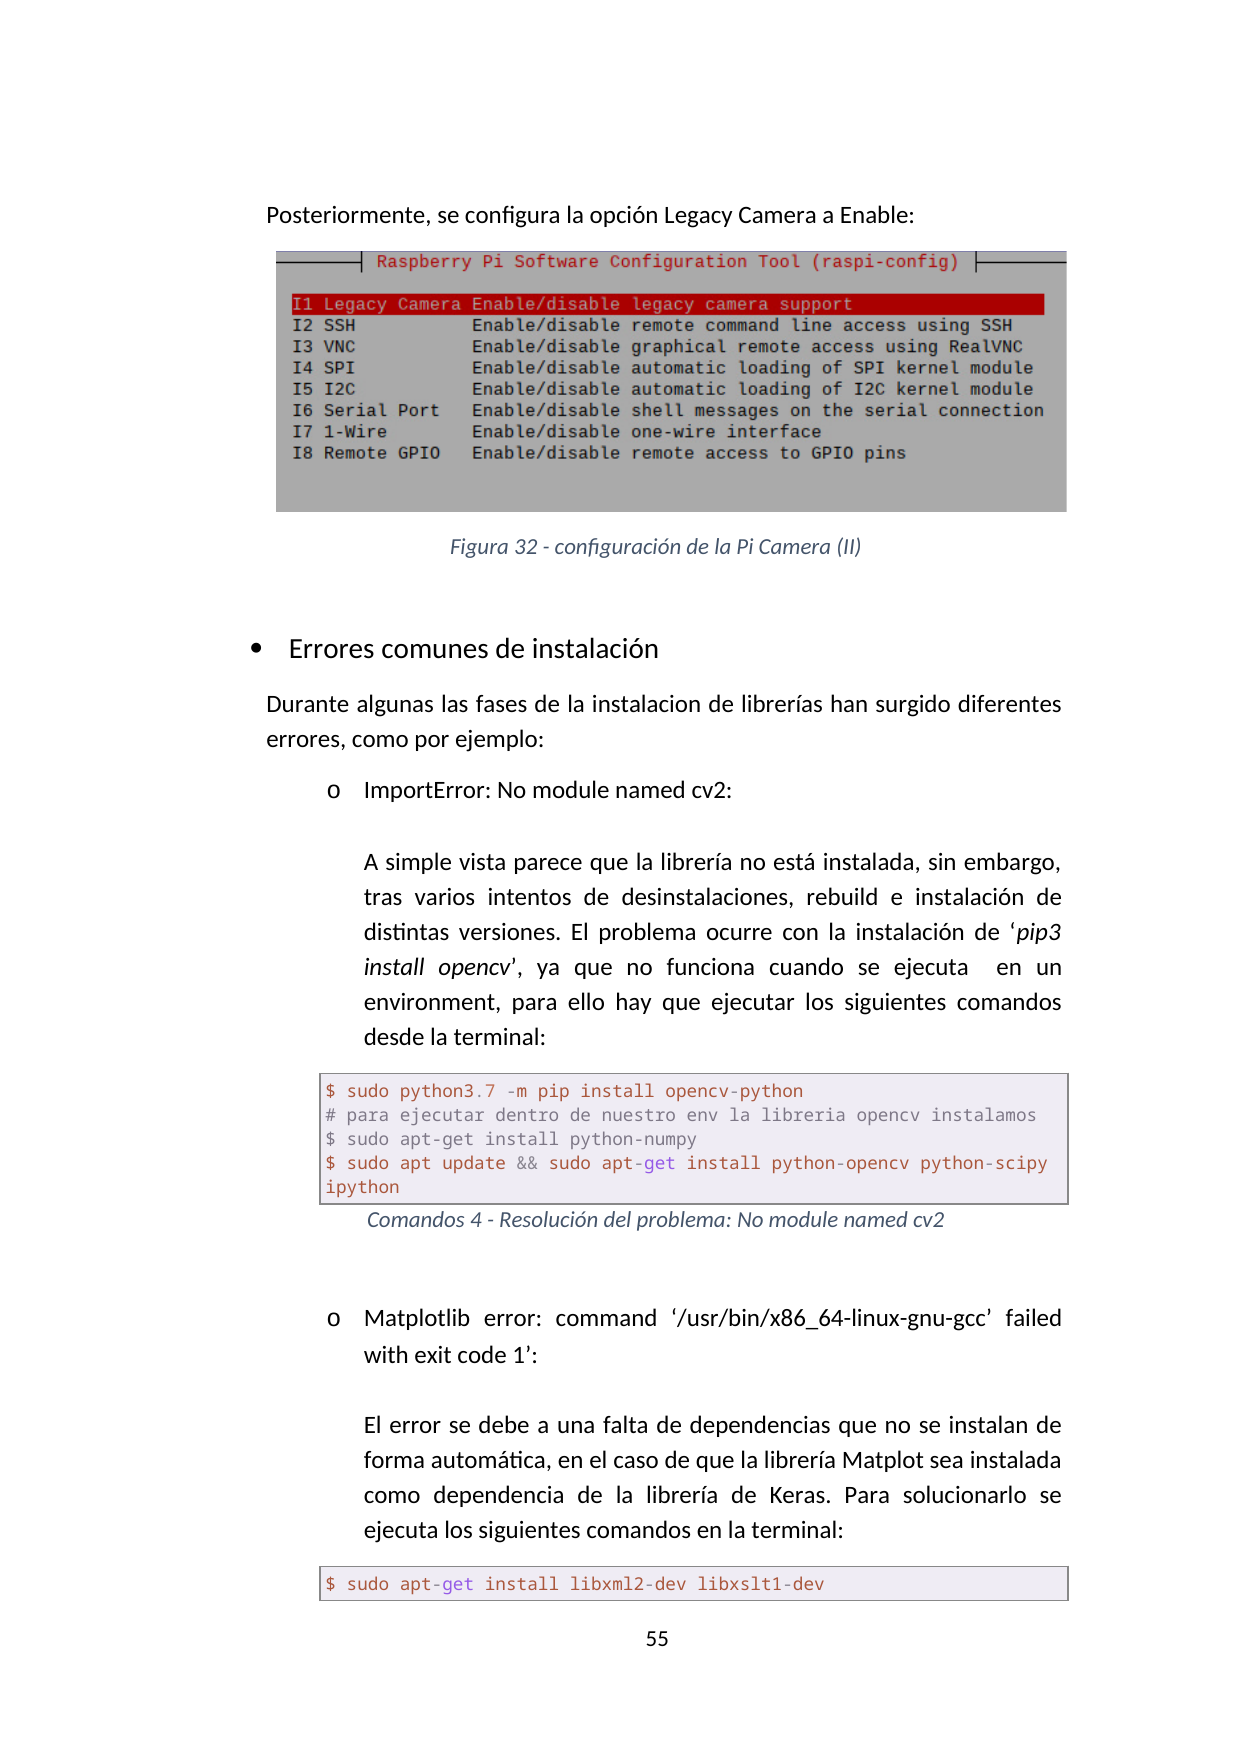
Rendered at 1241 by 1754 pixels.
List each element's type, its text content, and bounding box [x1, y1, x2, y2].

text $ sudo apt update && sudo apt-get install python-opencv python-scipy ipython [321, 1145, 1067, 1203]
list A simple vista parece que la librería no está instalada, sin embargo, tras varios intentos de desinstalaciones, rebuild e instalación de distintas versiones. El problema ocurre con la instalación de ‘pip3 install opencv’, ya que no funciona cuando se ejecuta en un environment, para ello hay que ejecutar los siguientes comandos desde la terminal: [363, 846, 1063, 1051]
text Posteriormente, se configura la opción Legacy Camera a Enable: [266, 199, 1063, 229]
list El error se debe a una falta de dependencias que no se instalan de forma automática, en el caso de que la librería Matplot sea instalada como dependencia de la librería de Keras. Para solucionarlo se ejecuta los siguientes comandos en la terminal: [363, 1409, 1063, 1544]
text Durante algunas las fases de la instalacion de librerías han surgido diferentes errores, como por ejemplo: [266, 688, 1063, 753]
list Errores comunes de instalación [251, 630, 1063, 666]
text # para ejecutar dentro de nuestro env la libreria opencv instalamos $ sudo apt-get install python-numpy [321, 1097, 1067, 1145]
text $ sudo python3.7 -m pip install opencv-python [321, 1074, 1067, 1097]
list Matplotlib error: command ‘/usr/bin/x86_64-linux-gnu-gcc’ failed with exit code 1’: [326, 1303, 1063, 1369]
picture [276, 251, 1067, 512]
list ImportError: No module named cv2: [326, 774, 1063, 806]
text $ sudo apt-get install libxml2-dev libxslt1-dev [321, 1567, 1067, 1600]
